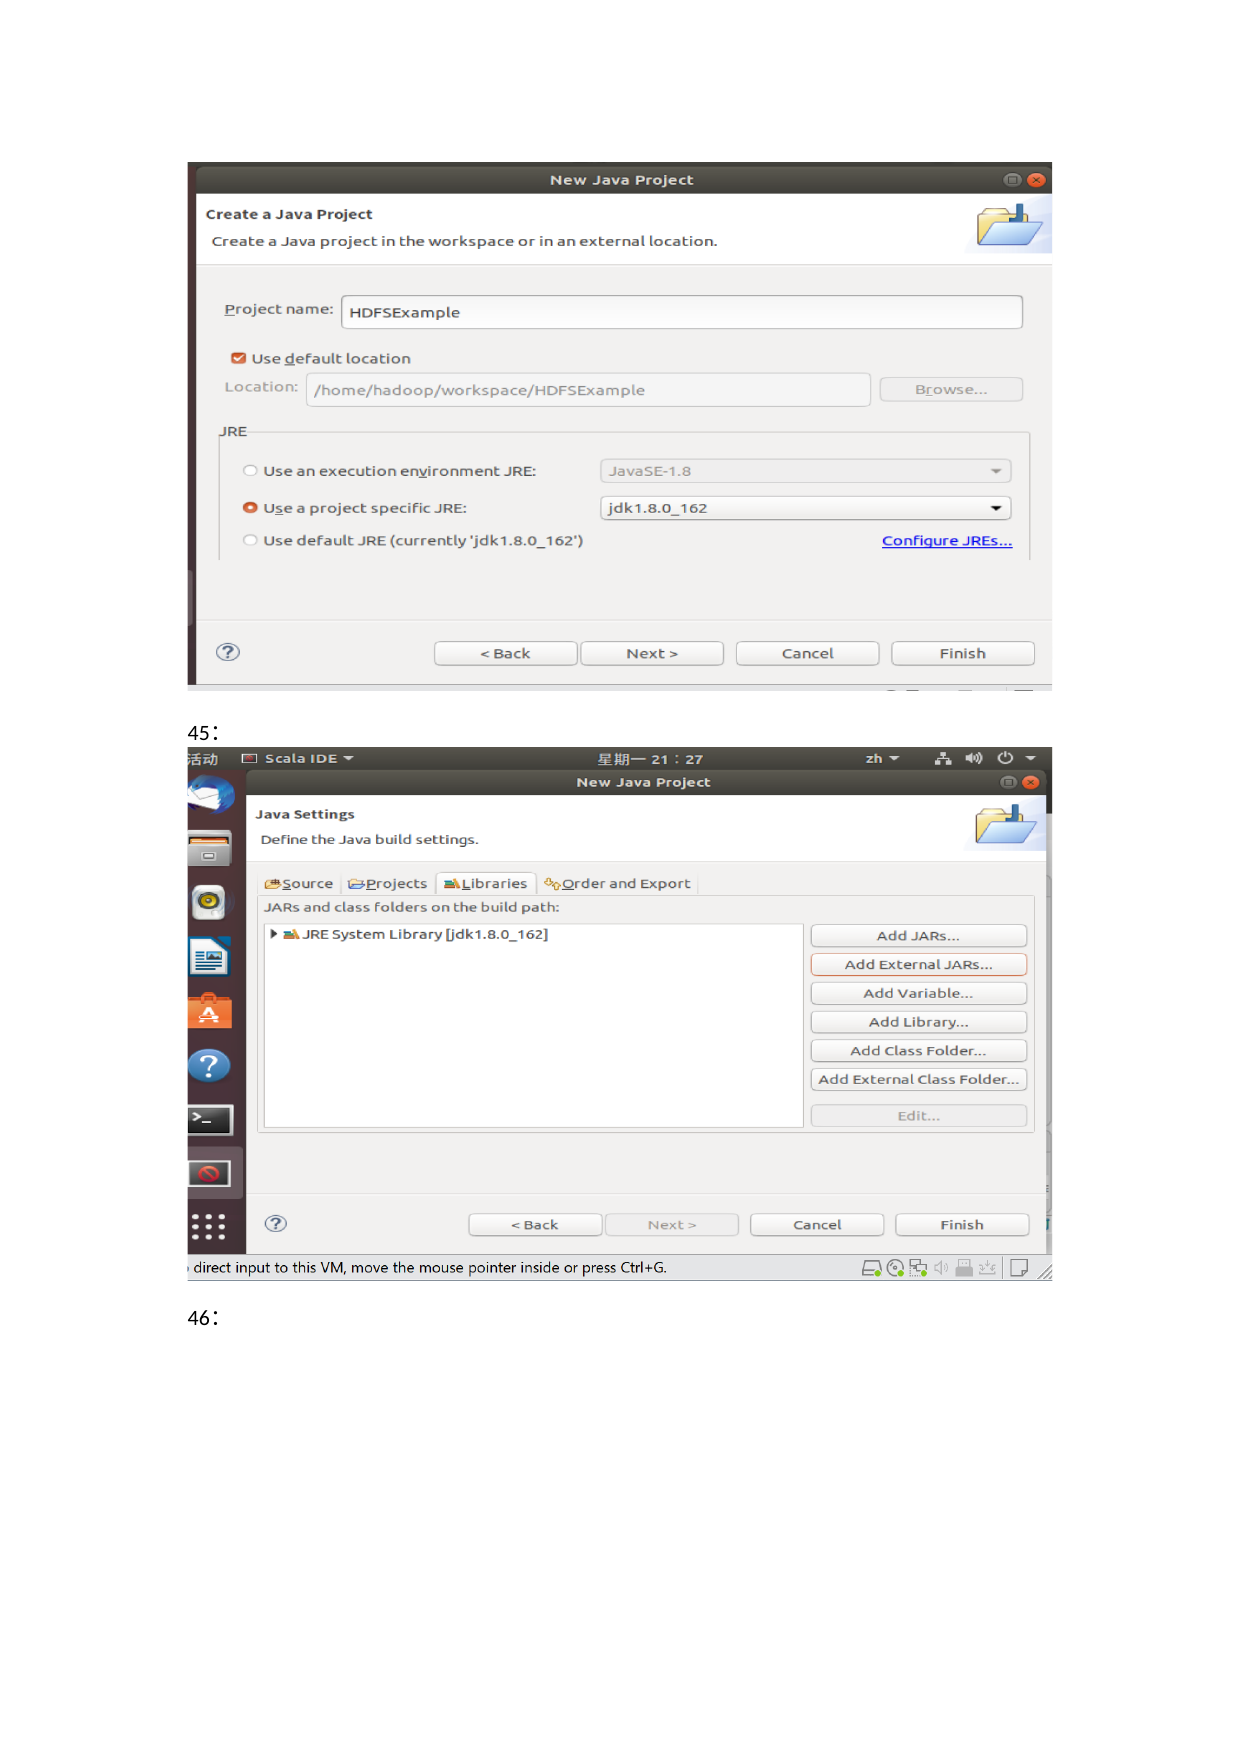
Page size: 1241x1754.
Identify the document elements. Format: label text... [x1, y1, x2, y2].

picture [187, 747, 1053, 1281]
picture [187, 162, 1053, 691]
list 45： [187, 714, 1053, 747]
list 46： [187, 1299, 1053, 1332]
